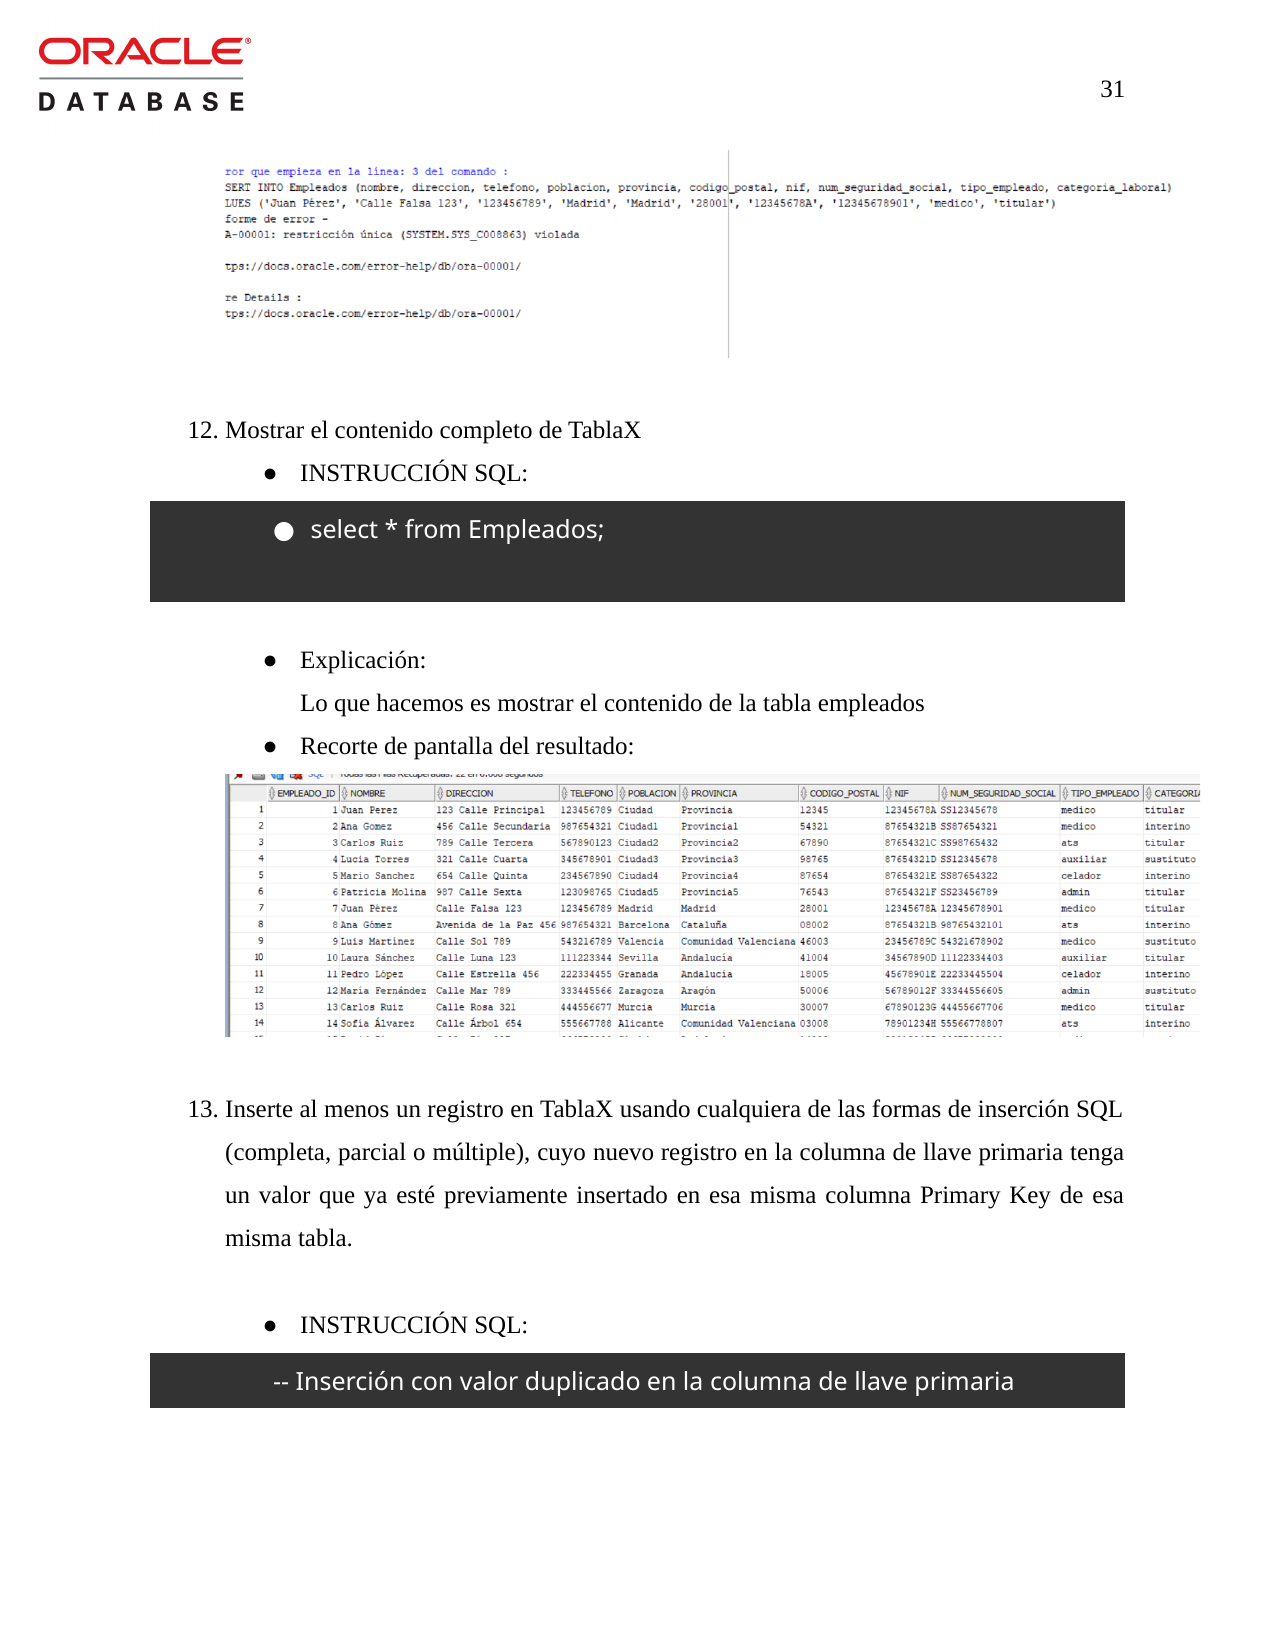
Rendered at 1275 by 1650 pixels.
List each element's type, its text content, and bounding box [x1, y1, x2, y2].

list INSTRUCCIÓN SQL: [262, 458, 1125, 487]
picture [225, 150, 1200, 358]
list INSTRUCCIÓN SQL: [262, 1310, 1125, 1338]
list Mostrar el contenido completo de TablaX [187, 415, 1125, 444]
list Explicación: [262, 645, 1125, 673]
list Recorte de pantalla del resultado: [262, 731, 1125, 760]
picture [225, 774, 1200, 1037]
picture [26, 10, 264, 139]
table_header select * from Empleados; [150, 501, 1125, 602]
text Lo que hacemos es mostrar el contenido de la tabla empleados [300, 688, 1125, 717]
list Inserte al menos un registro en TablaX usando cualquiera de las formas de inserción SQL (completa, parcial o múltiple), cuyo nuevo registro en la columna de llave primaria tenga un valor que ya esté previamente insertado en esa misma columna Primary Key de esa misma tabla. [187, 1094, 1125, 1252]
